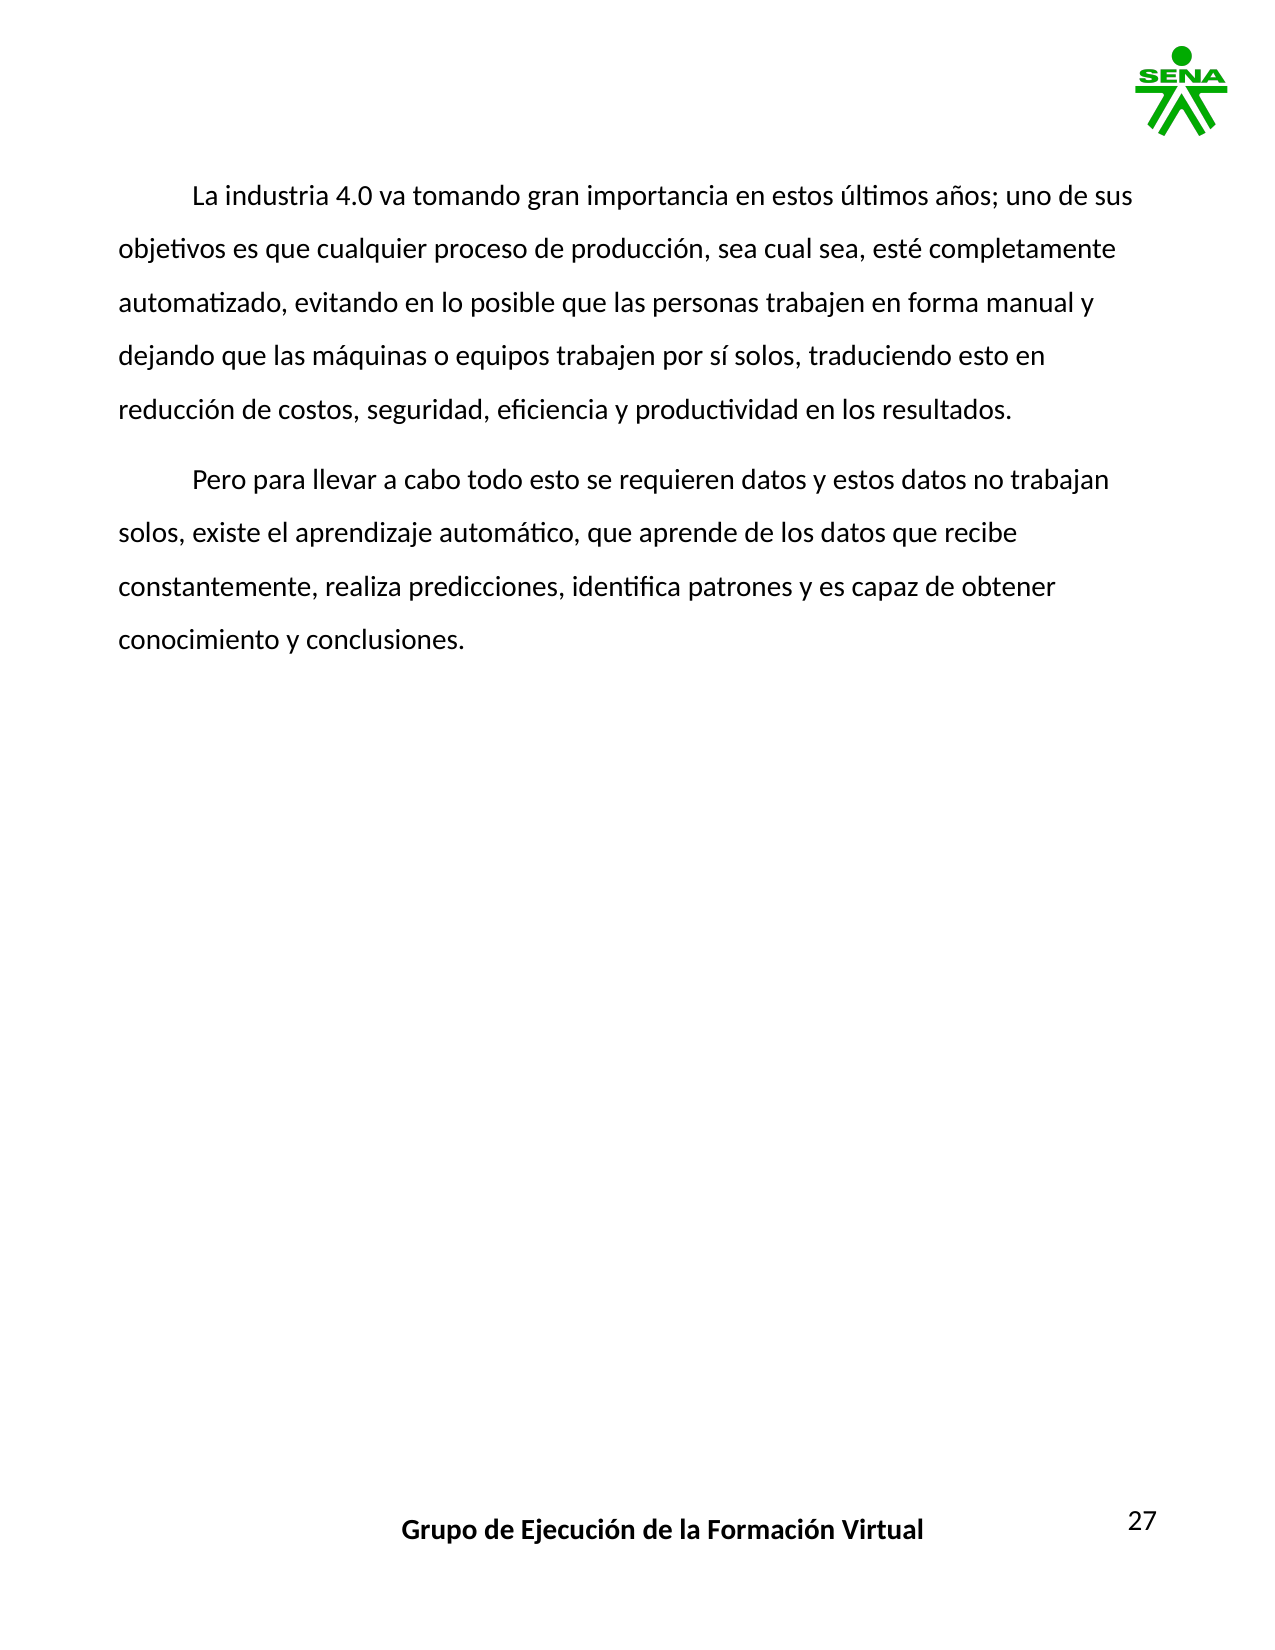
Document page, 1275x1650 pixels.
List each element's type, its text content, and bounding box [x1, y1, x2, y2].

picture [1135, 46, 1228, 136]
text Pero para llevar a cabo todo esto se requieren datos y estos datos no trabajan solos, existe el aprendizaje automático, que aprende de los datos que recibe constantemente, realiza predicciones, identifica patrones y es capaz de obtener conocimiento y conclusiones. [118, 461, 1157, 657]
text La industria 4.0 va tomando gran importancia en estos últimos años; uno de sus objetivos es que cualquier proceso de producción, sea cual sea, esté completamente automatizado, evitando en lo posible que las personas trabajen en forma manual y dejando que las máquinas o equipos trabajen por sí solos, traduciendo esto en reducción de costos, seguridad, eficiencia y productividad en los resultados. [118, 177, 1157, 427]
